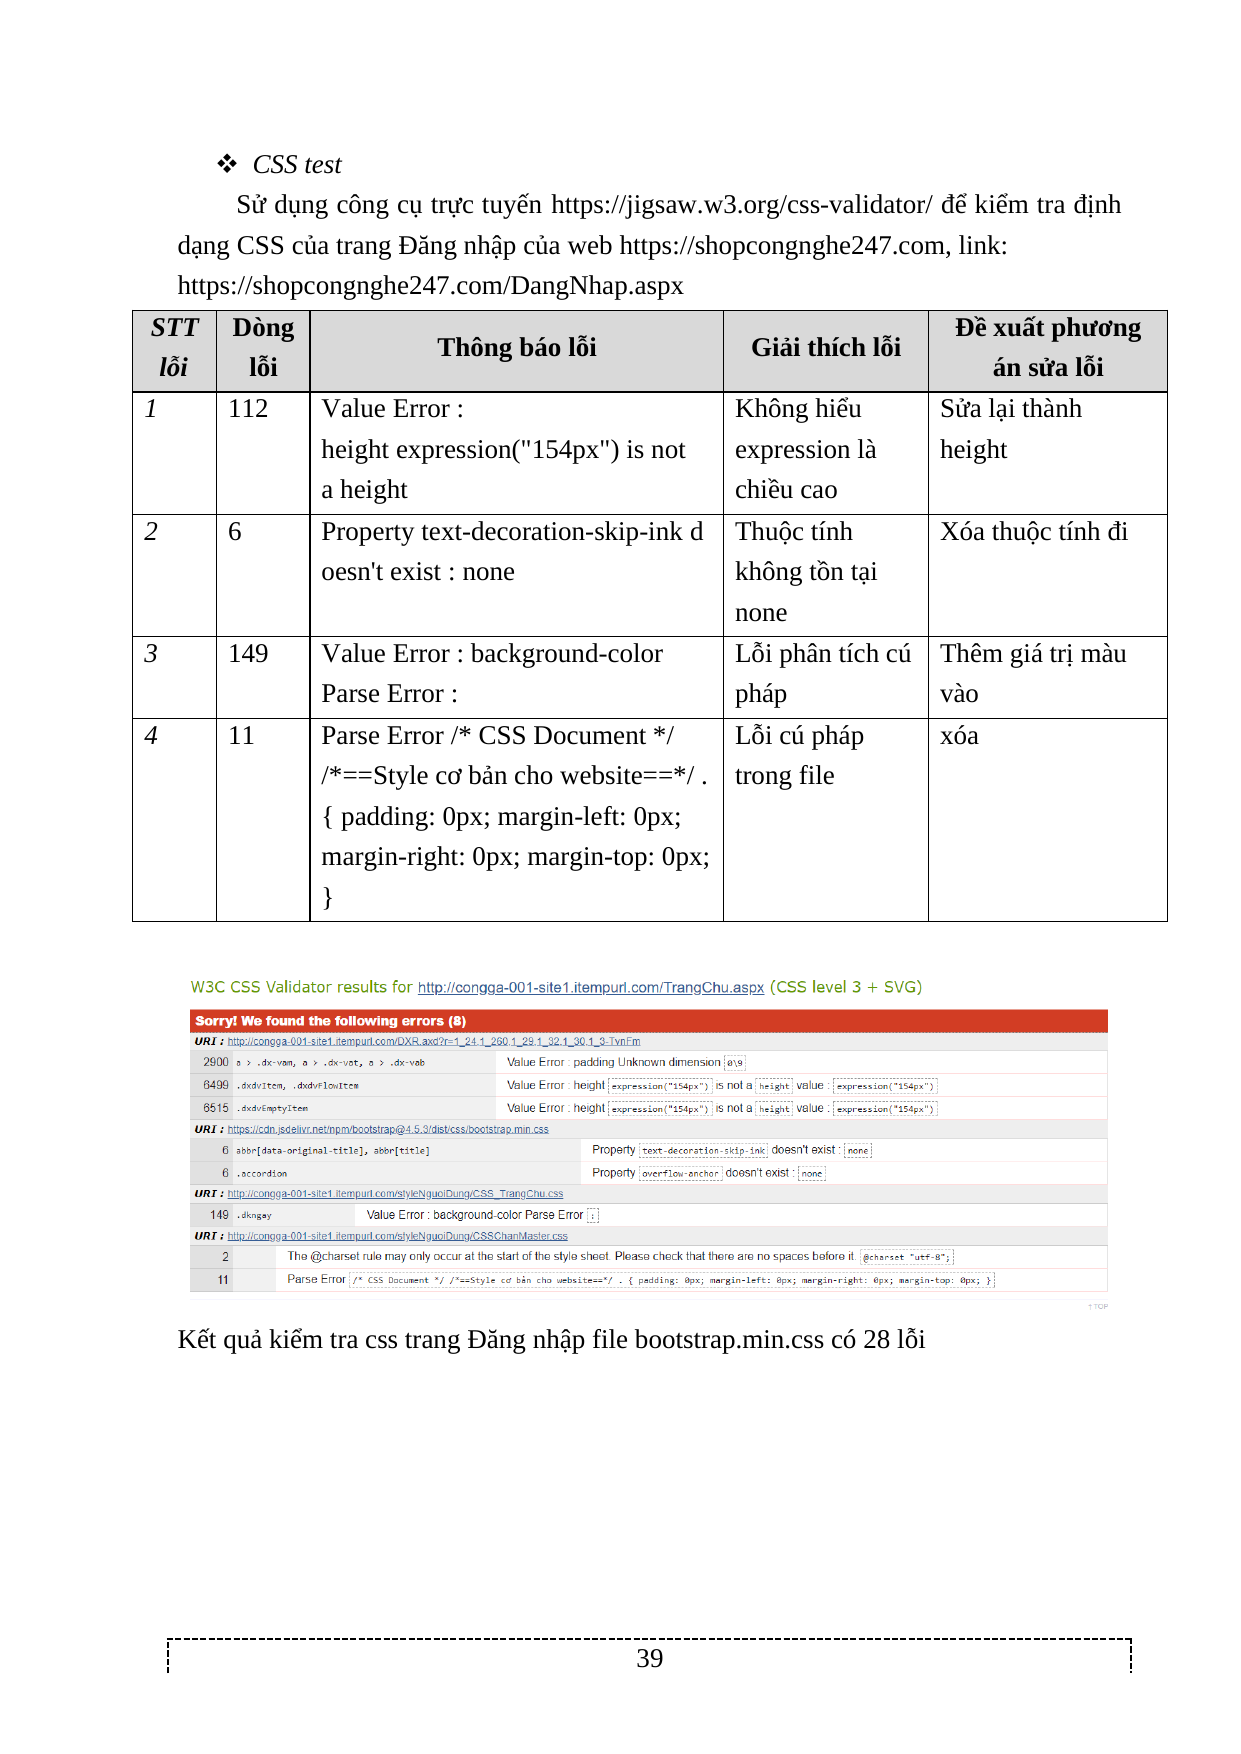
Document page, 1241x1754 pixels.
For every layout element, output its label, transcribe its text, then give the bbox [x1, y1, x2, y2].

table_cell Xóa thuộc tính đi [929, 515, 1167, 636]
table_cell 4 [133, 719, 216, 921]
table_cell Lỗi cú pháp trong file [724, 719, 928, 921]
picture [177, 962, 1123, 1315]
table_header Dòng lỗi [217, 311, 309, 391]
table_cell Property text-decoration-skip-ink doesn't exist : none [311, 515, 723, 636]
table_cell Sửa lại thành height [929, 393, 1167, 514]
table_header Giải thích lỗi [724, 311, 928, 391]
table_cell Lỗi phân tích cú pháp [724, 637, 928, 718]
table_cell Value Error : height expression("154px") is not a height [311, 393, 723, 514]
text https://shopcongnghe247.com/DangNhap.aspx [177, 269, 1122, 300]
text Sử dụng công cụ trực tuyến https://jigsaw.w3.org/css-validator/ để kiểm tra định dạng CSS của trang Đăng nhập của web https://shopcongnghe247.com, link: [177, 188, 1122, 260]
text Kết quả kiểm tra css trang Đăng nhập file bootstrap.min.css có 28 lỗi [177, 1324, 1122, 1355]
table_cell Value Error : background-color Parse Error : [311, 637, 723, 718]
table_cell Parse Error /* CSS Document */ /*==Style cơ bản cho website==*/ . { padding: 0px; margin-left: 0px; margin-right: 0px; margin-top: 0px; } [311, 719, 723, 921]
table_cell 6 [217, 515, 309, 636]
table_cell 112 [217, 393, 309, 514]
table_cell Không hiểu expression là chiều cao [724, 393, 928, 514]
table_cell 2 [133, 515, 216, 636]
table_cell 11 [217, 719, 309, 921]
table_cell 1 [133, 393, 216, 514]
table_cell 149 [217, 637, 309, 718]
text CSS test [215, 148, 1122, 179]
table_header STT lỗi [133, 311, 216, 391]
table_cell 3 [133, 637, 216, 718]
table_cell Thuộc tính không tồn tại none [724, 515, 928, 636]
table_header Thông báo lỗi [311, 311, 723, 391]
table_cell Thêm giá trị màu vào [929, 637, 1167, 718]
table_header Đề xuất phương án sửa lỗi [929, 311, 1167, 391]
table_cell xóa [929, 719, 1167, 921]
